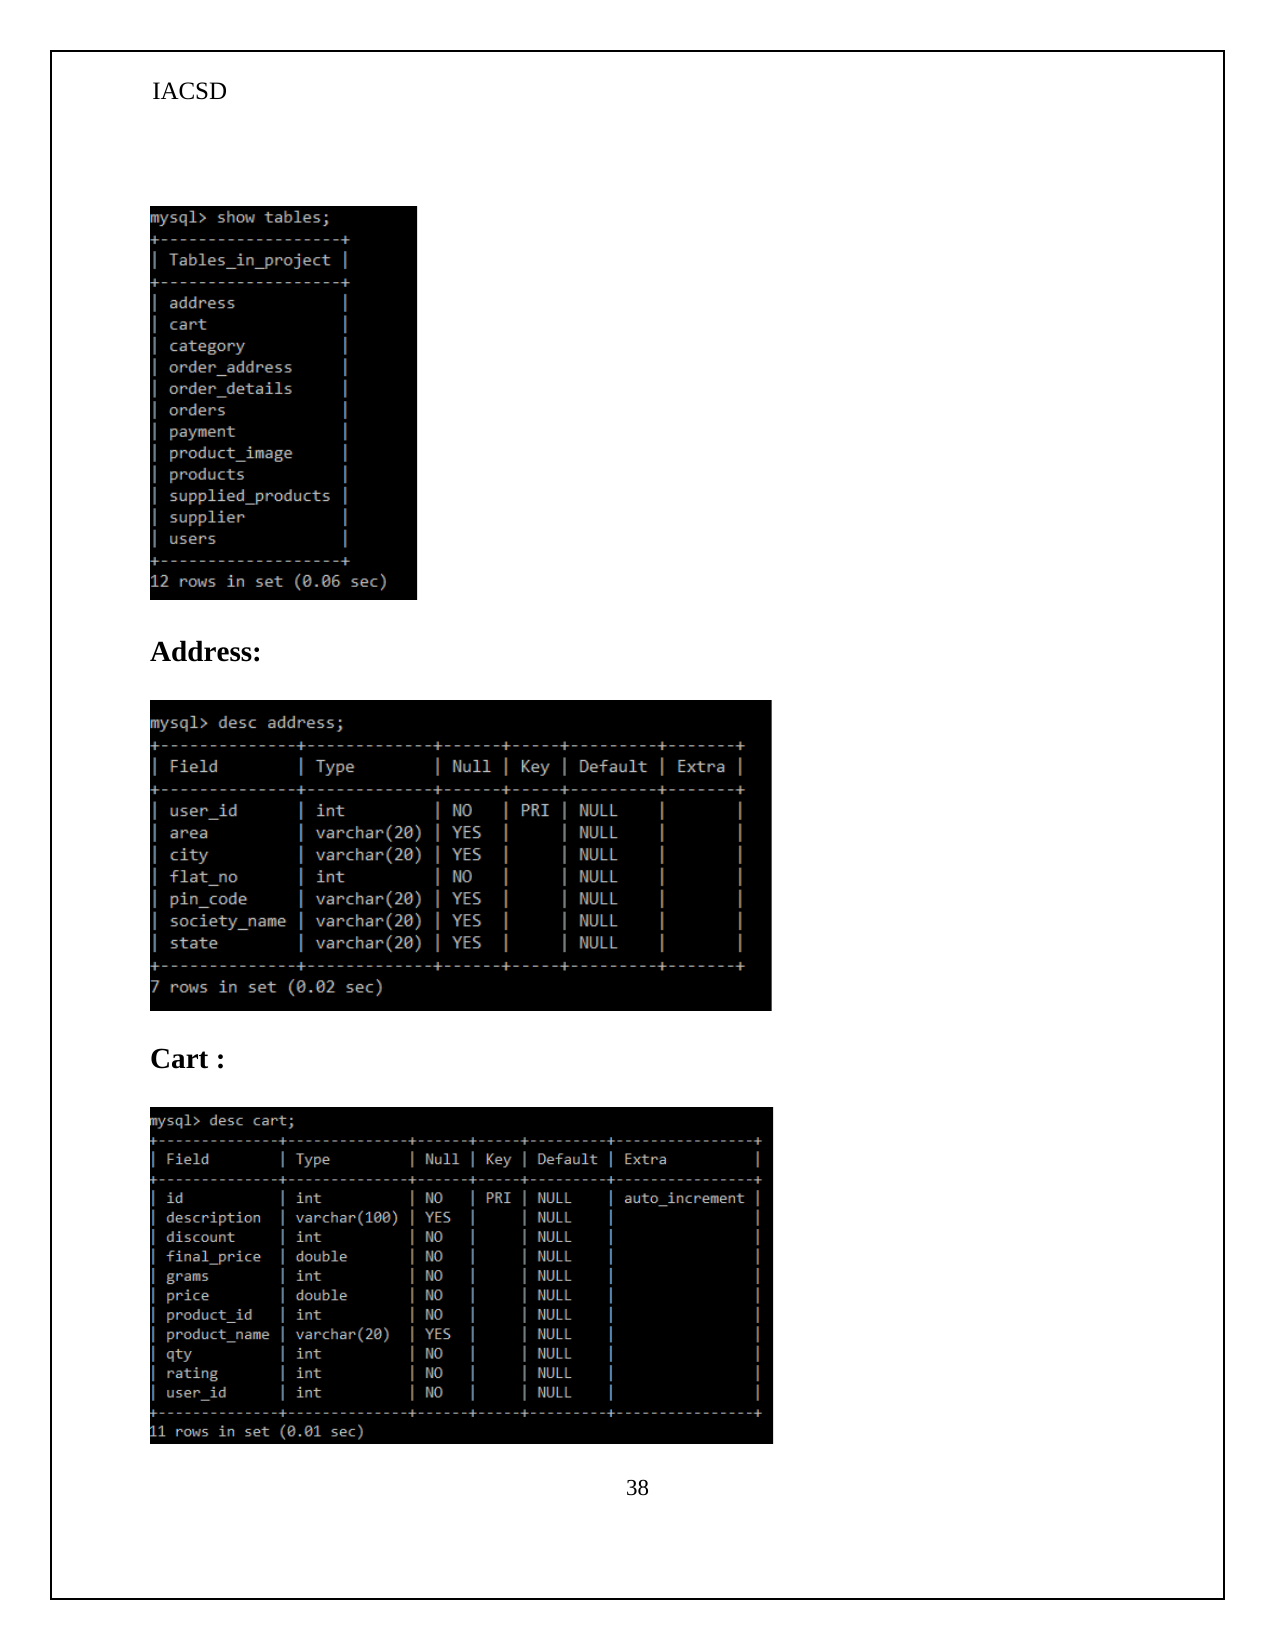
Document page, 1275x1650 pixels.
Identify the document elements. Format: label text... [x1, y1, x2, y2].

text Cart : [150, 1041, 1221, 1074]
picture [150, 700, 772, 1011]
text Address: [150, 634, 1221, 667]
picture [150, 206, 418, 600]
picture [150, 1107, 774, 1444]
